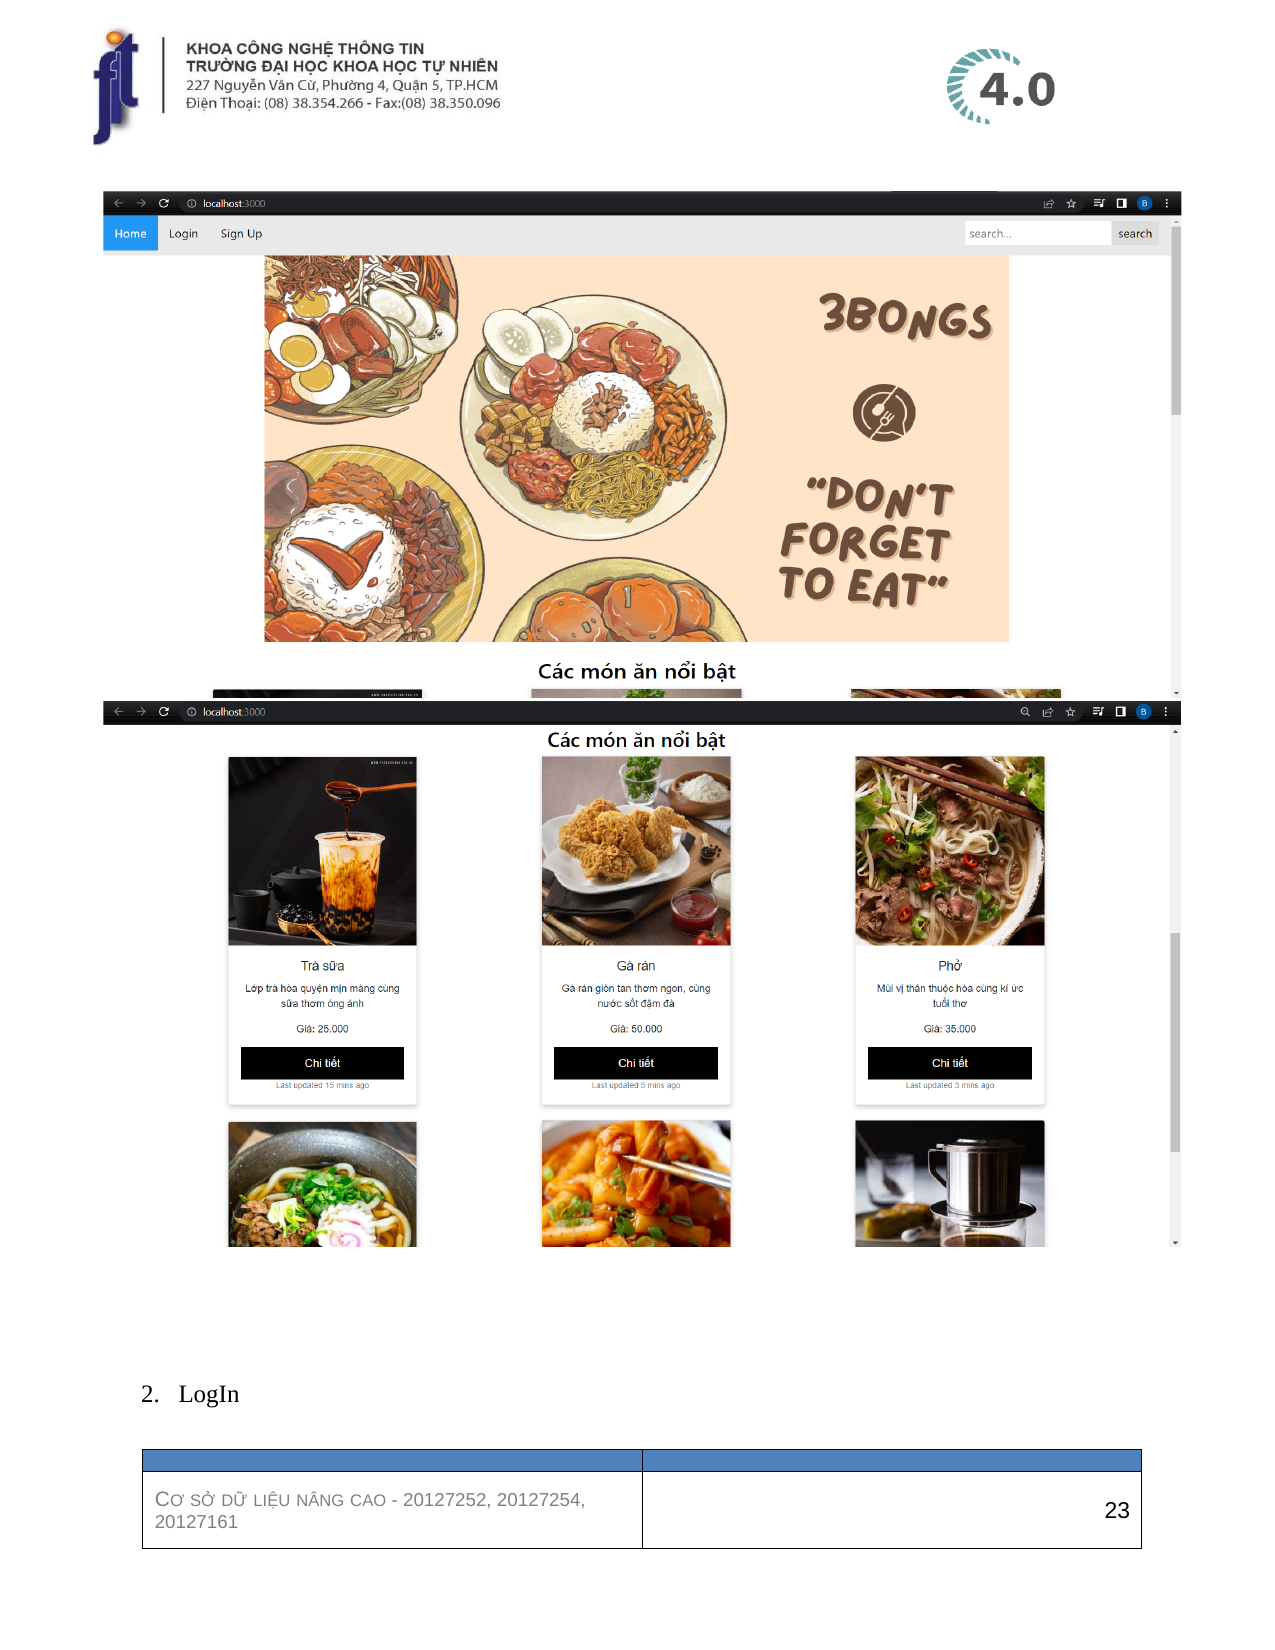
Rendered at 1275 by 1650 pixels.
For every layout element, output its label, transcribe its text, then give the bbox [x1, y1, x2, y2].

list LogIn [141, 1379, 1181, 1408]
picture [103, 191, 1182, 698]
picture [920, 41, 1083, 131]
picture [103, 701, 1181, 1247]
picture [70, 22, 533, 167]
